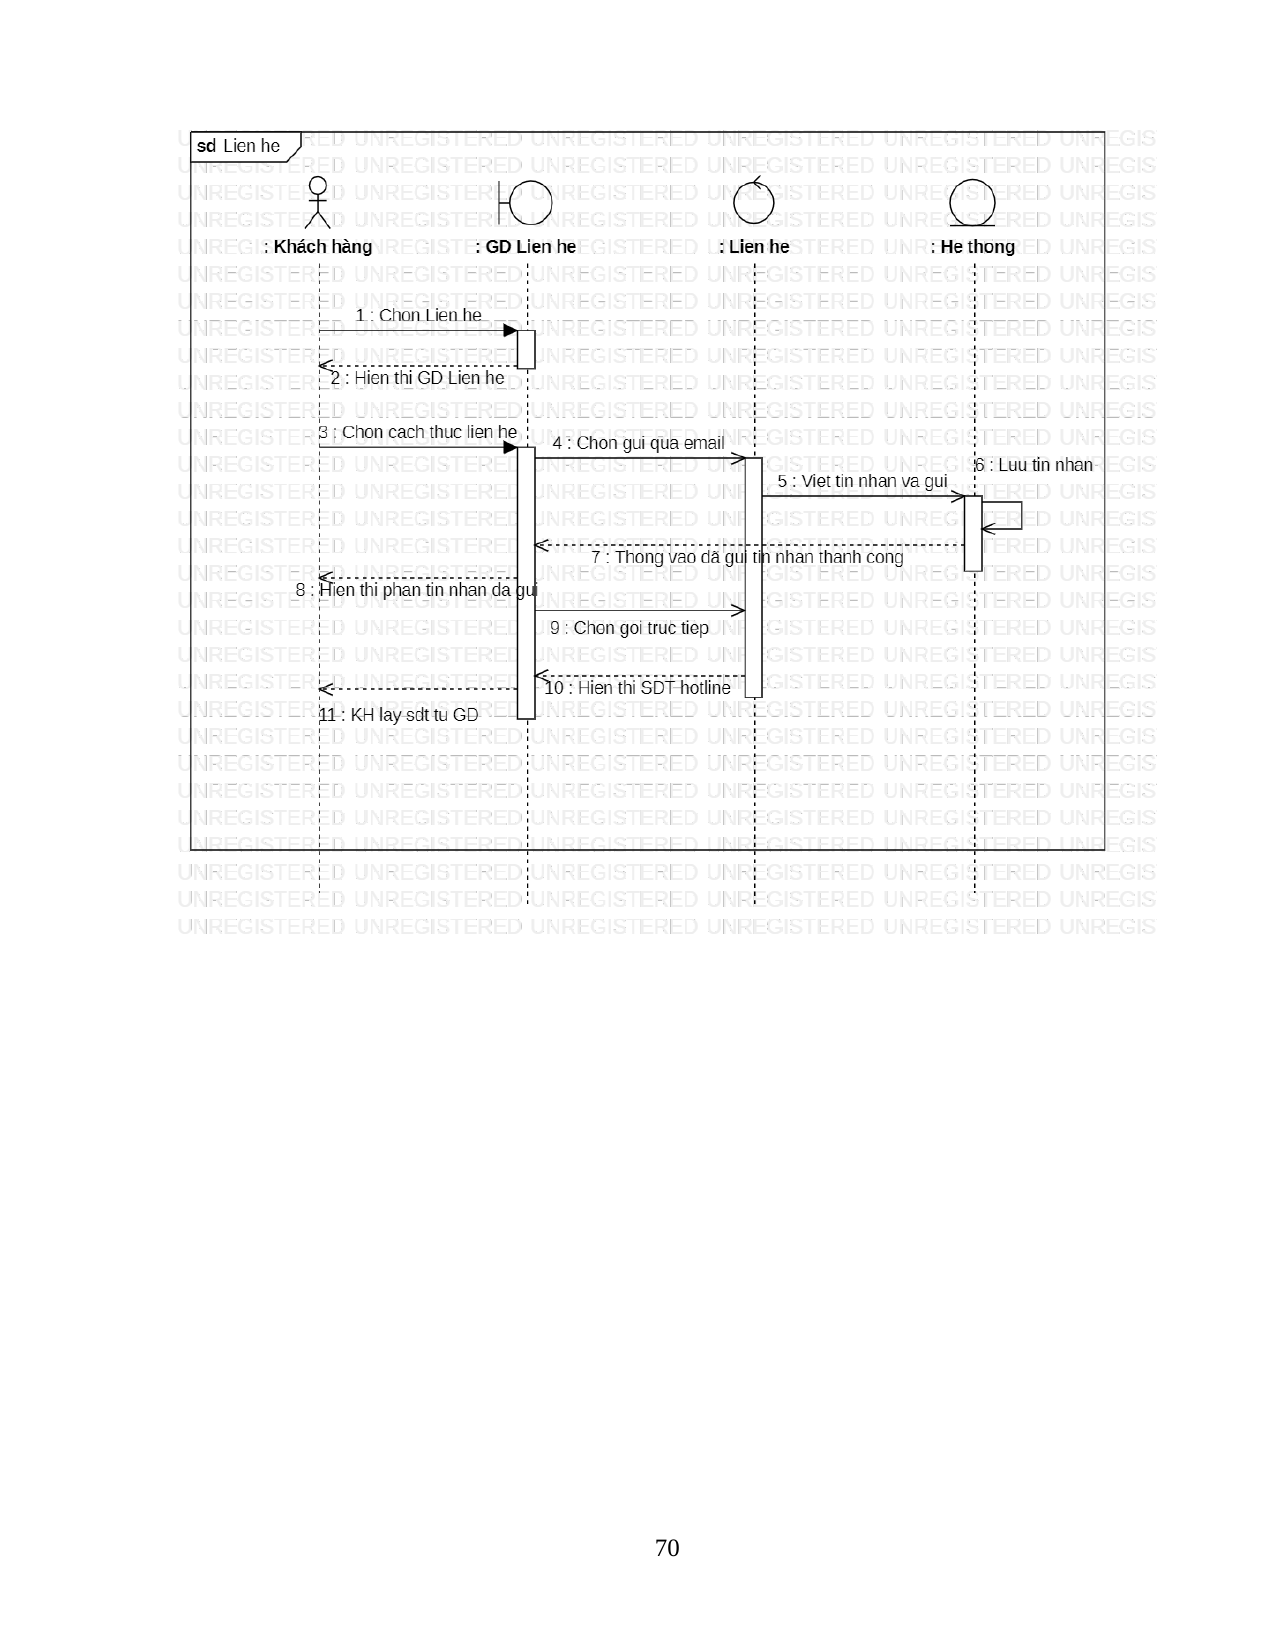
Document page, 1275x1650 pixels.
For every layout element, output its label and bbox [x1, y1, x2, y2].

picture [177, 118, 1157, 958]
